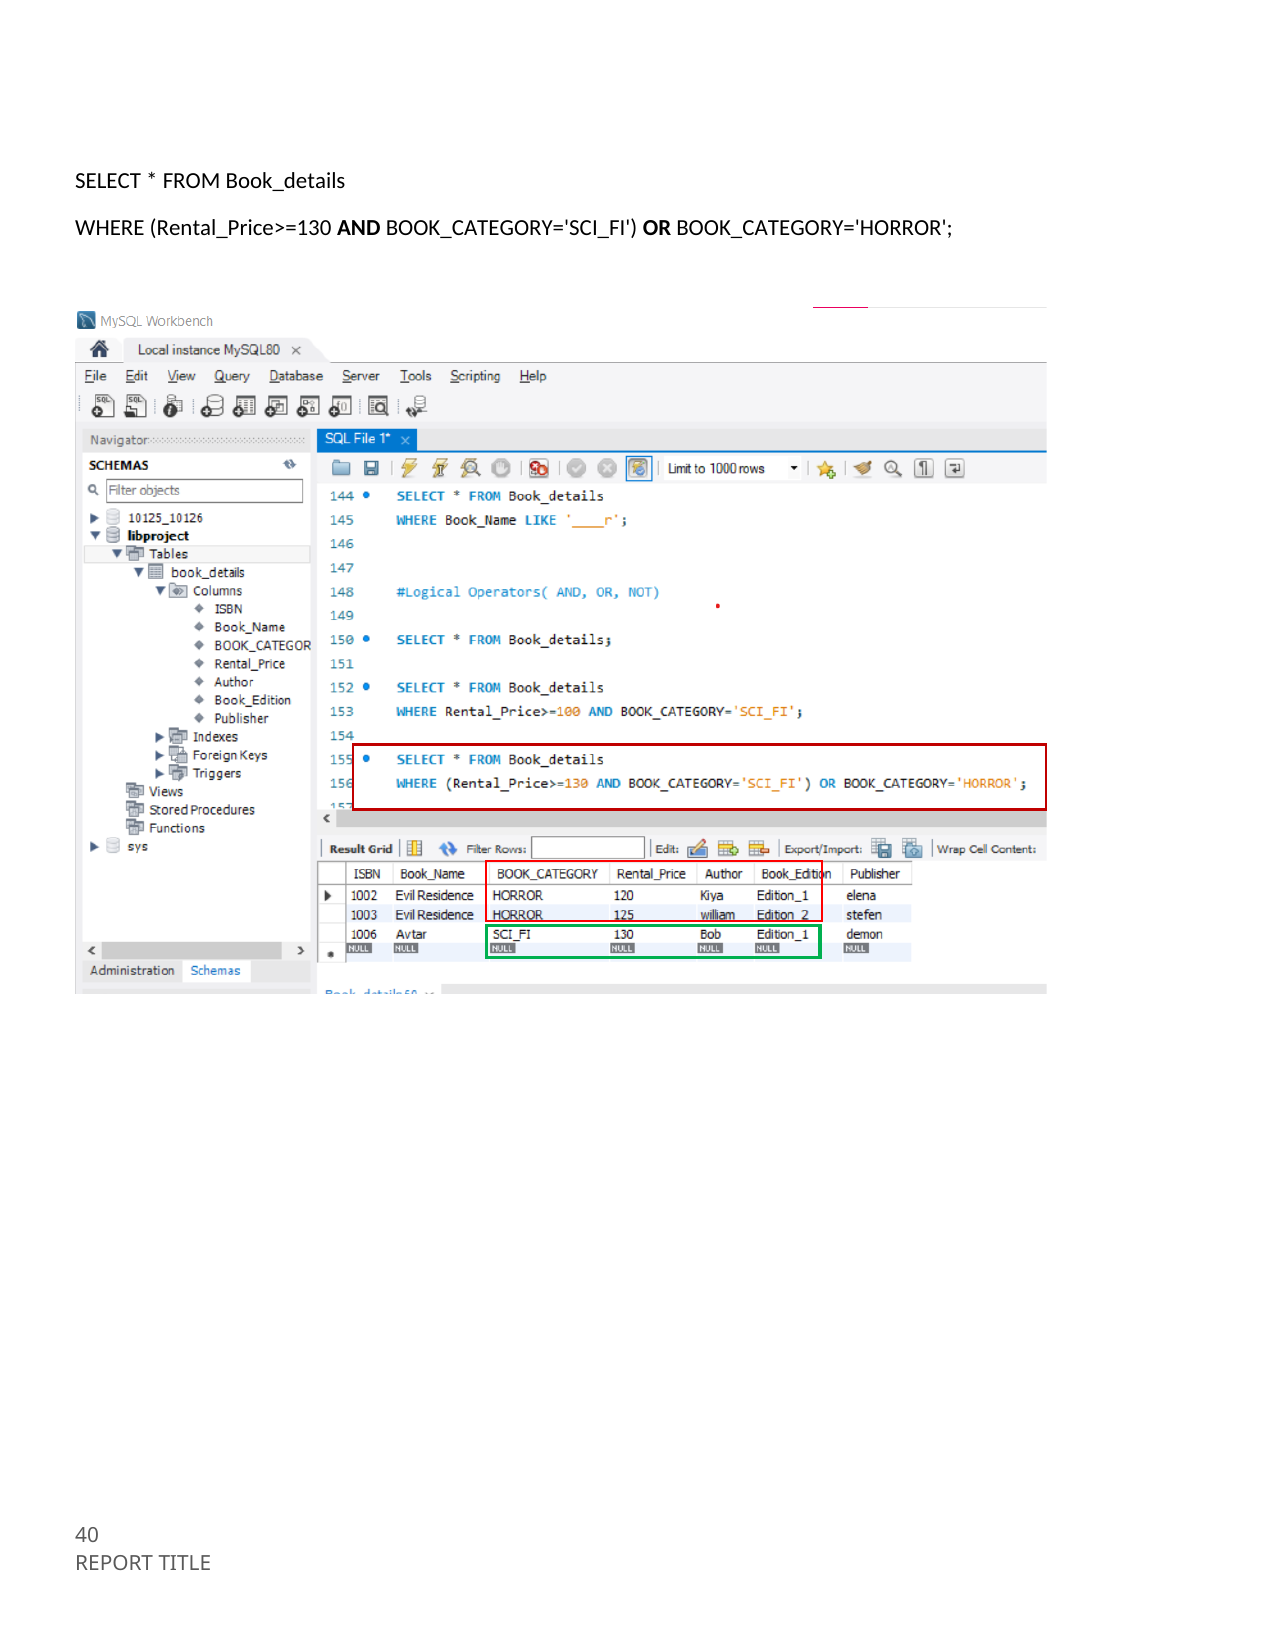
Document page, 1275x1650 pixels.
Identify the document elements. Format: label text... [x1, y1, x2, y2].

picture [354, 746, 1045, 808]
picture [75, 307, 1047, 994]
text SELECT * FROM Book_details [75, 167, 1200, 194]
text WHERE (Rental_Price>=130 AND BOOK_CATEGORY='SCI_FI') OR BOOK_CATEGORY='HORROR'; [75, 213, 1200, 241]
